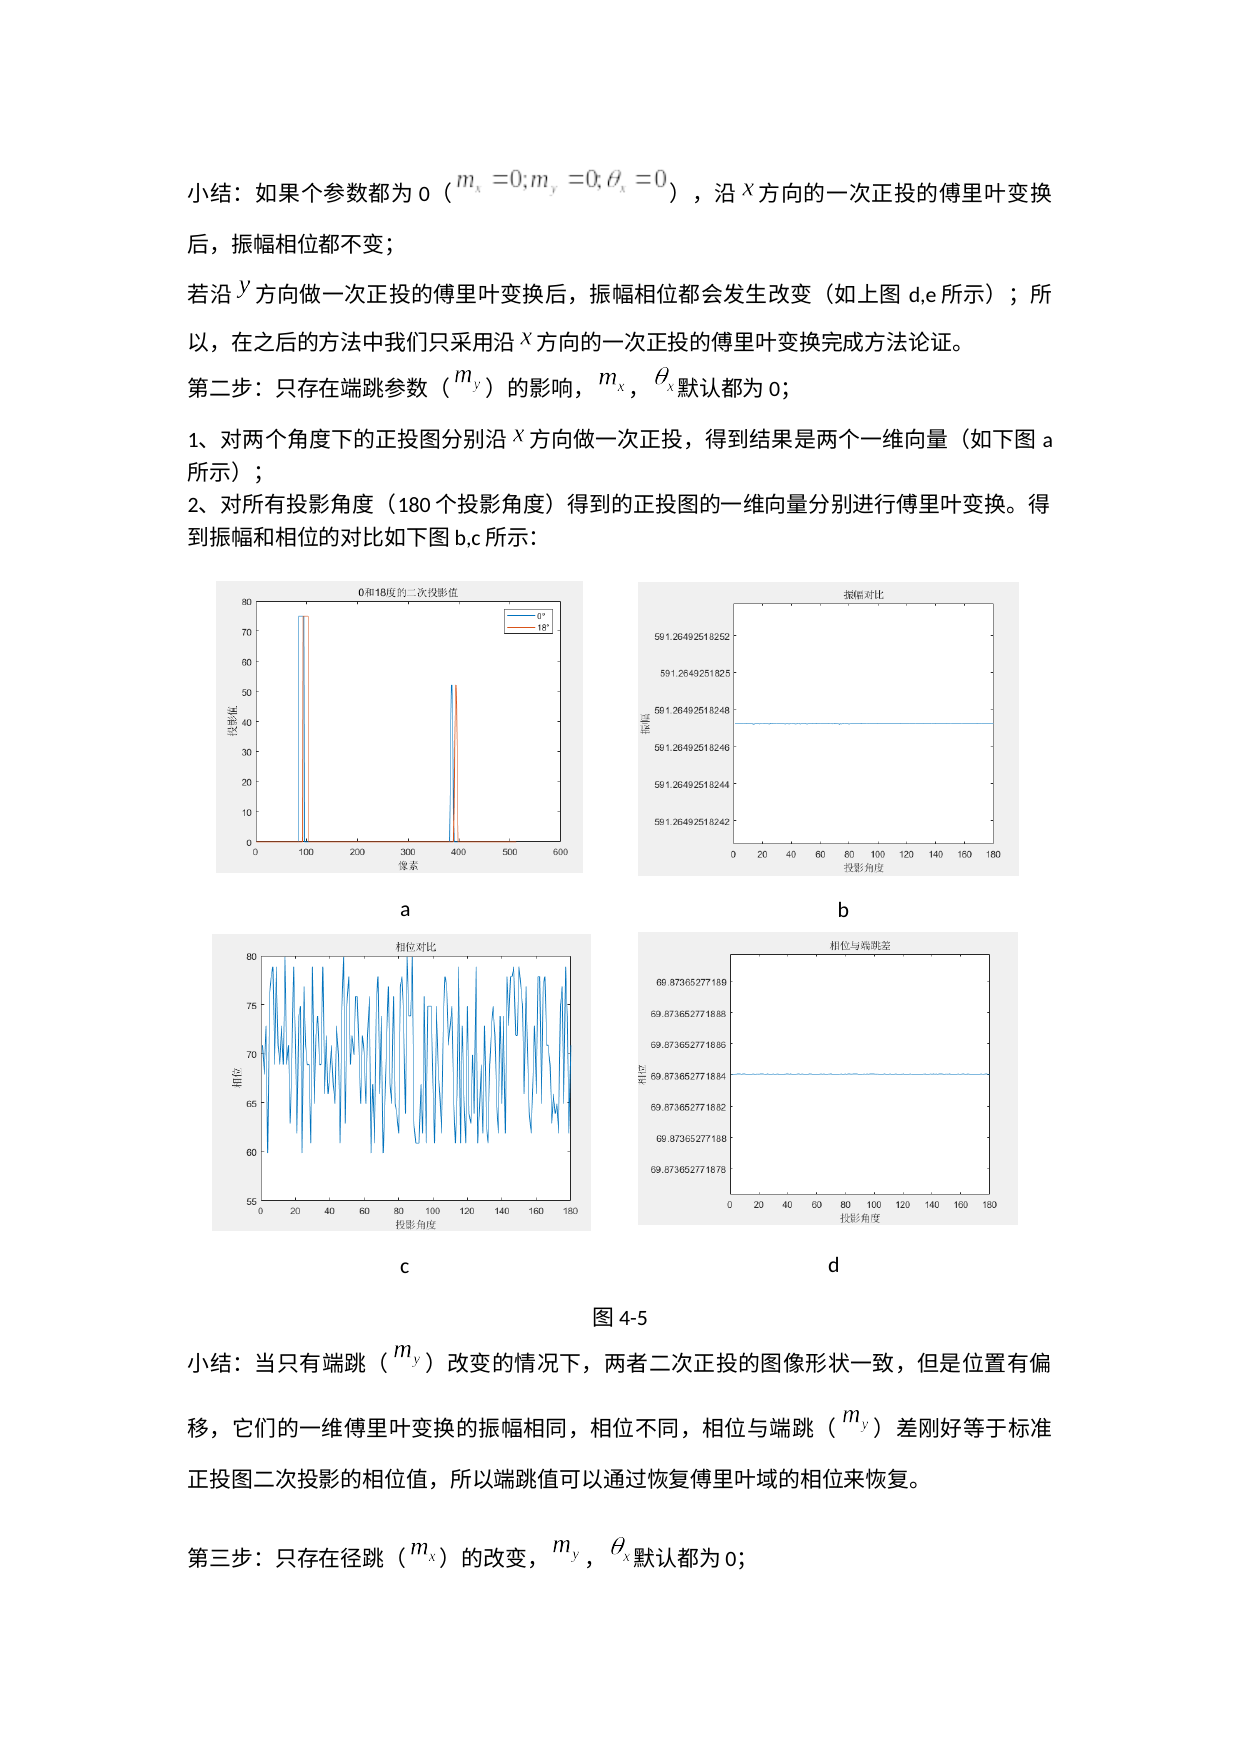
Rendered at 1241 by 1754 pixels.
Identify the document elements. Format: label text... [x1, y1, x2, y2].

list 2、对所有投影角度（180个投影角度）得到的正投图的一维向量分别进行傅里叶变换。得到振幅和相位的对比如下图b,c所示： [187, 487, 1053, 552]
text 第二步：只存在端跳参数（）的影响，，默认都为0； [187, 357, 1053, 422]
picture [216, 581, 583, 873]
list 对两个角度下的正投图分别沿方向做一次正投，得到结果是两个一维向量（如下图a所示）； [187, 422, 1053, 487]
picture [638, 932, 1018, 1225]
list 小结：当只有端跳（）改变的情况下，两者二次正投的图像形状一致，但是位置有偏移，它们的一维傅里叶变换的振幅相同，相位不同，相位与端跳（）差刚好等于标准正投图二次投影的相位值，所以端跳值可以通过恢复傅里叶域的相位来恢复。 [187, 1332, 1053, 1494]
list 小结：如果个参数都为0（），沿方向的一次正投的傅里叶变换后，振幅相位都不变； [187, 162, 1053, 259]
picture [638, 582, 1019, 876]
list 若沿方向做一次正投的傅里叶变换后，振幅相位都会发生改变（如上图d,e所示）；所以，在之后的方法中我们只采用沿方向的一次正投的傅里叶变换完成方法论证。 [187, 259, 1053, 357]
text 第三步：只存在径跳（）的改变，，默认都为0； [187, 1527, 1053, 1592]
picture [212, 934, 591, 1231]
list 图4-5 [187, 1299, 1053, 1332]
